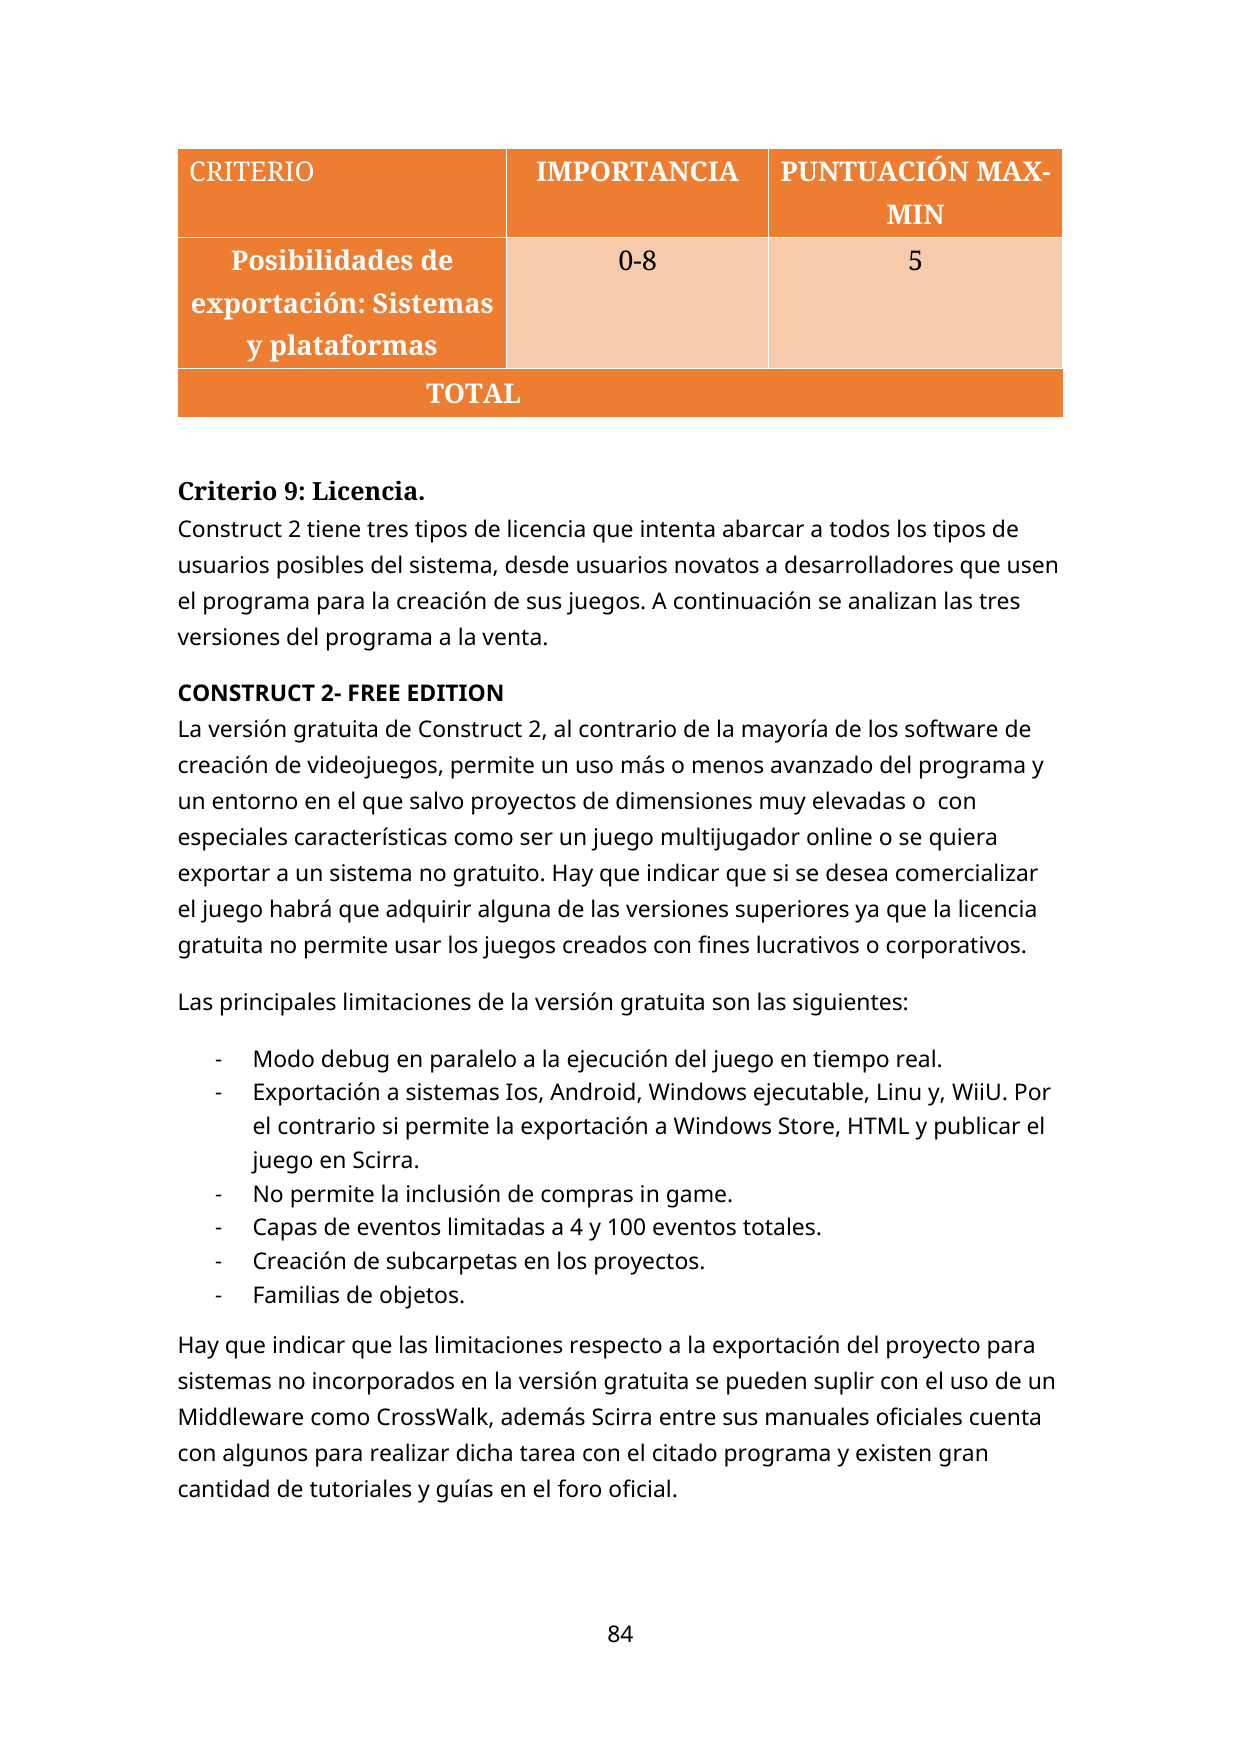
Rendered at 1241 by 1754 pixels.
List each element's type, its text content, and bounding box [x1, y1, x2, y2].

table_header PUNTUACIÓN MAX-MIN [769, 149, 1062, 237]
list Familias de objetos. [215, 1279, 1063, 1310]
text Hay que indicar que las limitaciones respecto a la exportación del proyecto para sistemas no incorporados en la versión gratuita se pueden suplir con el uso de un Middleware como CrossWalk, además Scirra entre sus manuales oficiales cuenta con algunos para realizar dicha tarea con el citado programa y existen gran cantidad de tutoriales y guías en el foro oficial. [177, 1329, 1063, 1504]
text Las principales limitaciones de la versión gratuita son las siguientes: [177, 986, 1063, 1017]
table_header TOTAL [179, 370, 768, 416]
table_header [769, 370, 1062, 416]
list Exportación a sistemas Ios, Android, Windows ejecutable, Linu y, WiiU. Por el contrario si permite la exportación a Windows Store, HTML y publicar el juego en Scirra. [215, 1076, 1063, 1175]
text CONSTRUCT 2- FREE EDITION La versión gratuita de Construct 2, al contrario de la mayoría de los software de creación de videojuegos, permite un uso más o menos avanzado del programa y un entorno en el que salvo proyectos de dimensiones muy elevadas o con especiales características como ser un juego multijugador online o se quiera exportar a un sistema no gratuito. Hay que indicar que si se desea comercializar el juego habrá que adquirir alguna de las versiones superiores ya que la licencia gratuita no permite usar los juegos creados con fines lucrativos o corporativos. [177, 677, 1063, 960]
list Creación de subcarpetas en los proyectos. [215, 1245, 1063, 1276]
table_cell 0-8 [507, 238, 768, 368]
text Construct 2 tiene tres tipos de licencia que intenta abarcar a todos los tipos de usuarios posibles del sistema, desde usuarios novatos a desarrolladores que usen el programa para la creación de sus juegos. A continuación se analizan las tres versiones del programa a la venta. [177, 513, 1063, 652]
table_header IMPORTANCIA [507, 149, 768, 237]
list No permite la inclusión de compras in game. [215, 1177, 1063, 1209]
table_cell 5 [769, 238, 1062, 368]
list Capas de eventos limitadas a 4 y 100 eventos totales. [215, 1211, 1063, 1242]
list Modo debug en paralelo a la ejecución del juego en tiempo real. [215, 1042, 1063, 1074]
subtitle Criterio 9: Licencia. [177, 474, 1063, 508]
table_cell Posibilidades de exportación: Sistemas y plataformas [178, 238, 506, 368]
table_header CRITERIO [178, 149, 506, 237]
